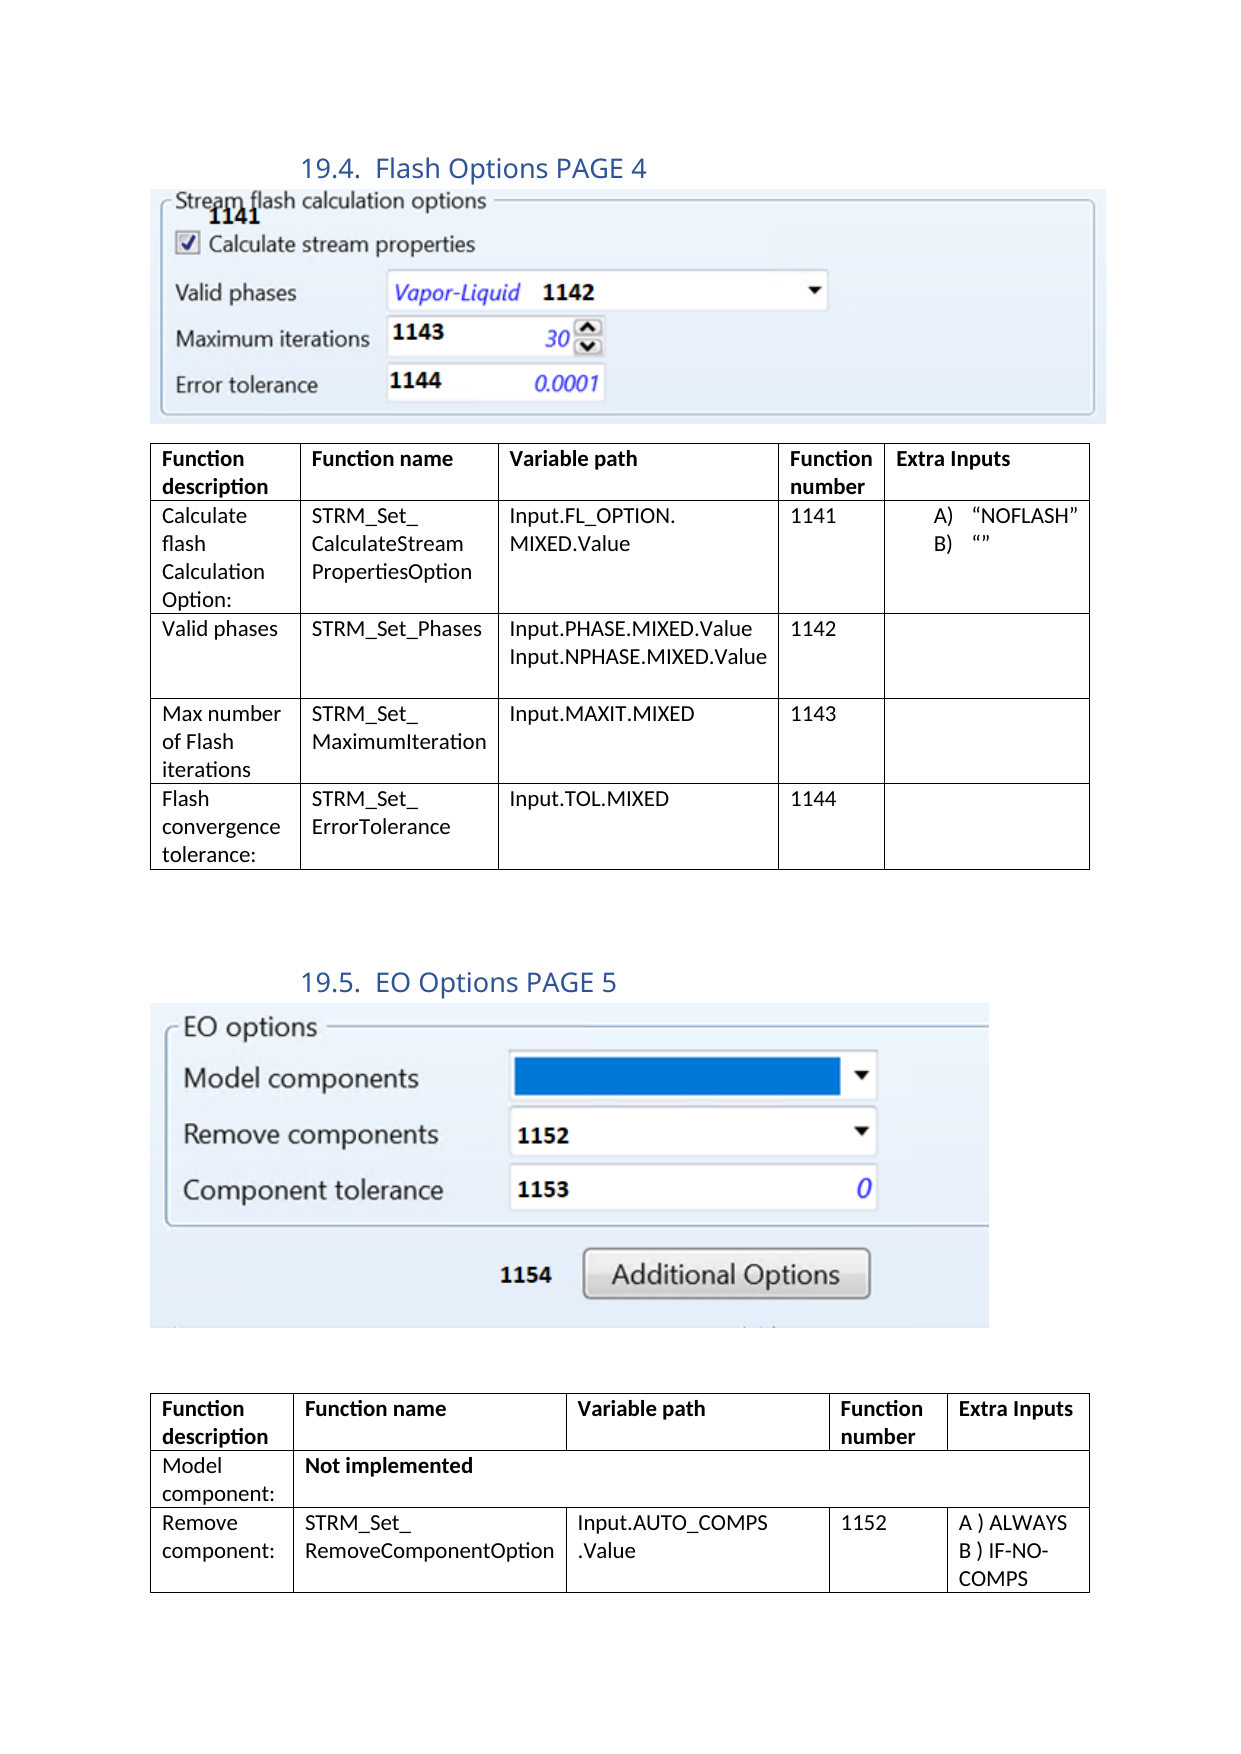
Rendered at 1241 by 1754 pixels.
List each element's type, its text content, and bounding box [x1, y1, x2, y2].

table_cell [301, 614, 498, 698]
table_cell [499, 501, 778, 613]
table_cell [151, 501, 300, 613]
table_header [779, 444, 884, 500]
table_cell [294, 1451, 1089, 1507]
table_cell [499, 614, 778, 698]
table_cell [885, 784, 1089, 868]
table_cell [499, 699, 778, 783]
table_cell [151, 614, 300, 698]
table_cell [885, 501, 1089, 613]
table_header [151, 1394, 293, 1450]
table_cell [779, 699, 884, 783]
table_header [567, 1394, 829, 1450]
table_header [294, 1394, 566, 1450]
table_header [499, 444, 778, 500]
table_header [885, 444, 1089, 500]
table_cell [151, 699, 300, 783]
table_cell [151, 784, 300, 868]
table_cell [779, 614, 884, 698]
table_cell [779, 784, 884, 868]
picture [150, 189, 1107, 424]
subtitle Flash Options PAGE 4 [300, 150, 1090, 187]
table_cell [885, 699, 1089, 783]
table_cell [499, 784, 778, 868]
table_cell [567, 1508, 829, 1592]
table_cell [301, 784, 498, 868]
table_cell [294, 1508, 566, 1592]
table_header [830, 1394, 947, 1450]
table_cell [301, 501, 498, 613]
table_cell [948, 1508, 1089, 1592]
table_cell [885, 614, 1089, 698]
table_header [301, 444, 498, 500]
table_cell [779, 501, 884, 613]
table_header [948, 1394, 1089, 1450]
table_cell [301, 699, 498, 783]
subtitle EO Options PAGE 5 [300, 963, 1090, 1000]
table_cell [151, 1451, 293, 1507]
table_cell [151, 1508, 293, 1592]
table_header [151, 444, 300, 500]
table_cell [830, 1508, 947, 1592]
picture [150, 1003, 989, 1328]
